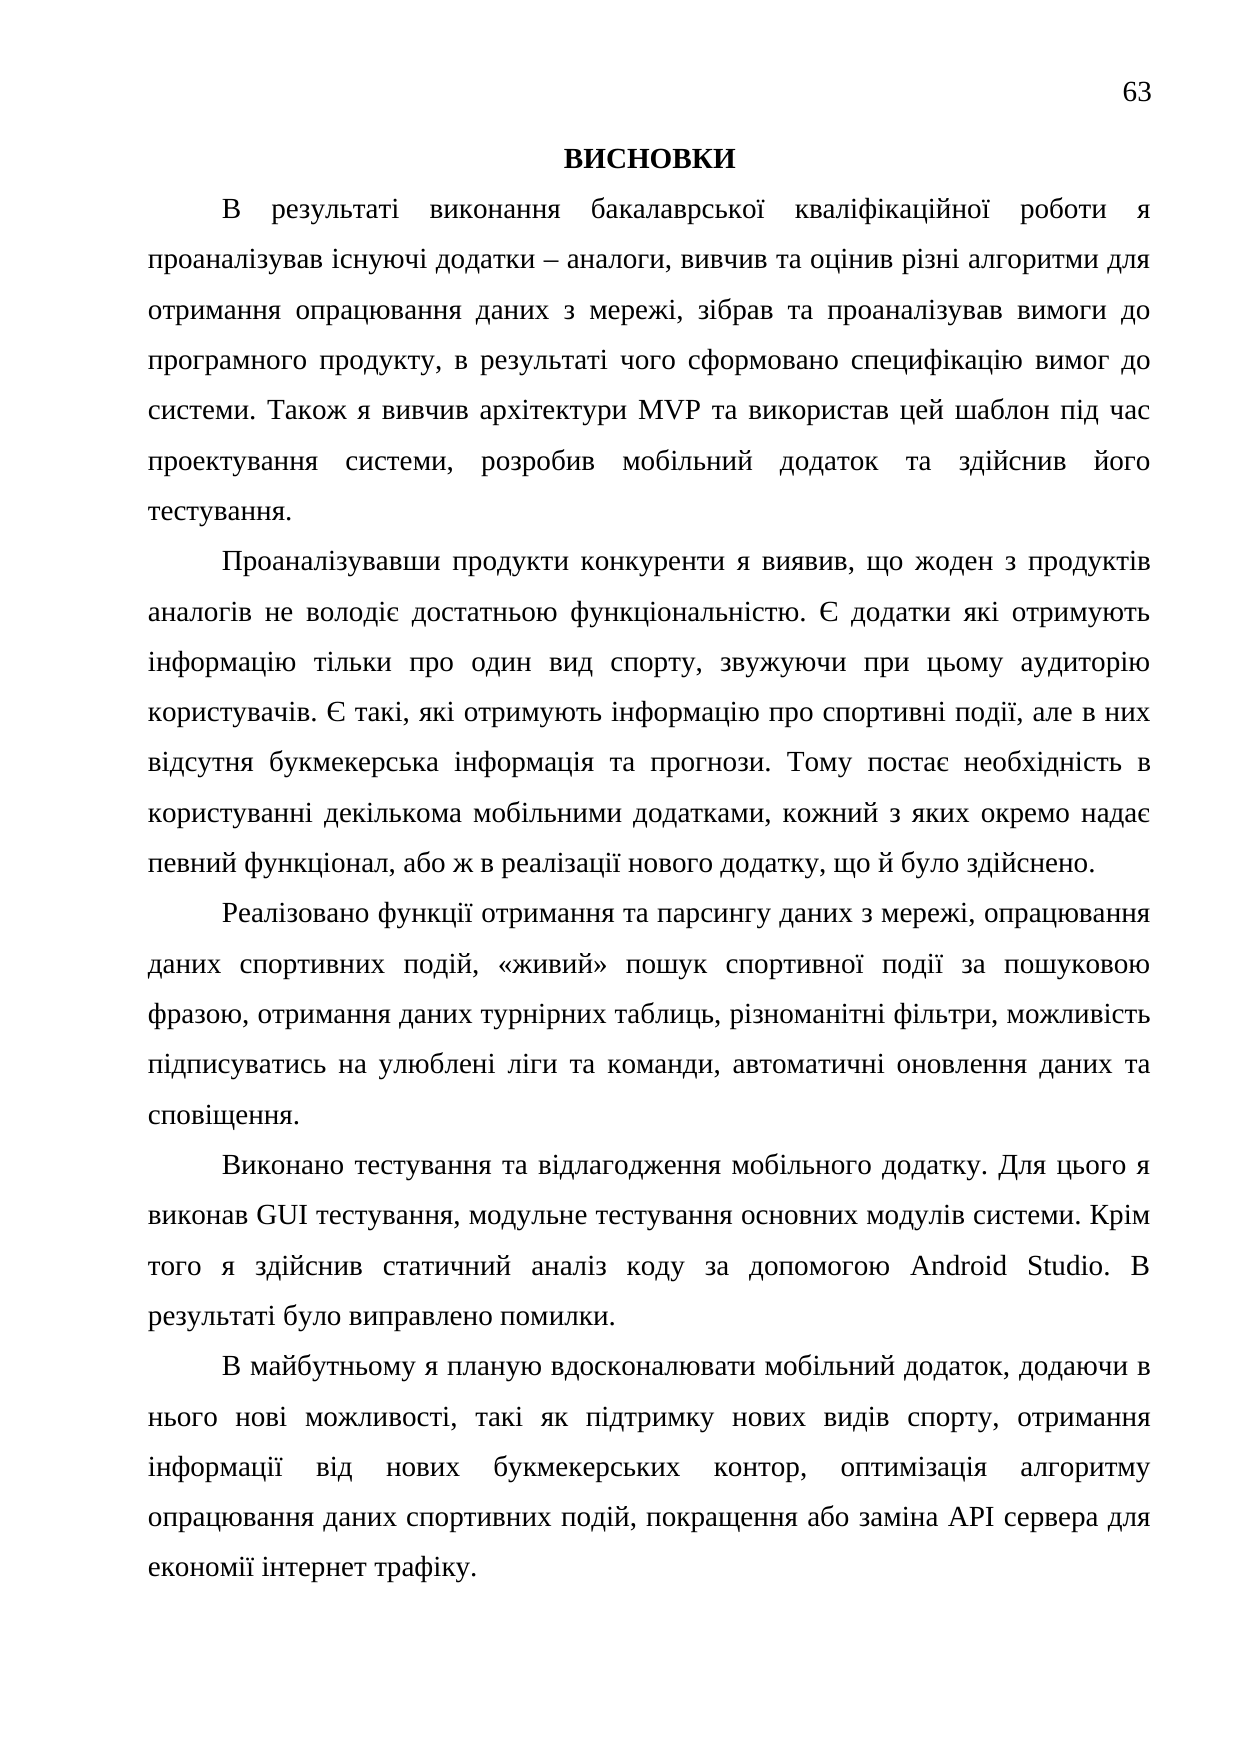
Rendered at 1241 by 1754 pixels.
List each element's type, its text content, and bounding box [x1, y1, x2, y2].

text Реалізовано функції отримання та парсингу даних з мережі, опрацювання даних спортивних подій, «живий» пошук спортивної події за пошуковою фразою, отримання даних турнірних таблиць, різноманітні фільтри, можливість підписуватись на улюблені ліги та команди, автоматичні оновлення даних та сповіщення. [148, 896, 1152, 1130]
text Виконано тестування та відлагодження мобільного додатку. Для цього я виконав GUI тестування, модульне тестування основних модулів системи. Крім того я здійснив статичний аналіз коду за допомогою Android Studio. В результаті було виправлено помилки. [148, 1147, 1152, 1332]
subtitle Висновки [148, 141, 1152, 174]
text Проаналізувавши продукти конкуренти я виявив, що жоден з продуктів аналогів не володіє достатньою функціональністю. Є додатки які отримують інформацію тільки про один вид спорту, звужуючи при цьому аудиторію користувачів. Є такі, які отримують інформацію про спортивні події, але в них відсутня букмекерська інформація та прогнози. Тому постає необхідність в користуванні декількома мобільними додатками, кожний з яких окремо надає певний функціонал, або ж в реалізації нового додатку, що й було здійснено. [148, 543, 1152, 879]
text В майбутньому я планую вдосконалювати мобільний додаток, додаючи в нього нові можливості, такі як підтримку нових видів спорту, отримання інформації від нових букмекерських контор, оптимізація алгоритму опрацювання даних спортивних подій, покращення або заміна API сервера для економії інтернет трафіку. [148, 1348, 1152, 1583]
text В результаті виконання бакалаврської кваліфікаційної роботи я проаналізував існуючі додатки – аналоги, вивчив та оцінив різні алгоритми для отримання опрацювання даних з мережі, зібрав та проаналізував вимоги до програмного продукту, в результаті чого сформовано специфікацію вимог до системи. Також я вивчив архітектури MVP та використав цей шаблон під час проектування системи, розробив мобільний додаток та здійснив його тестування. [148, 191, 1152, 527]
